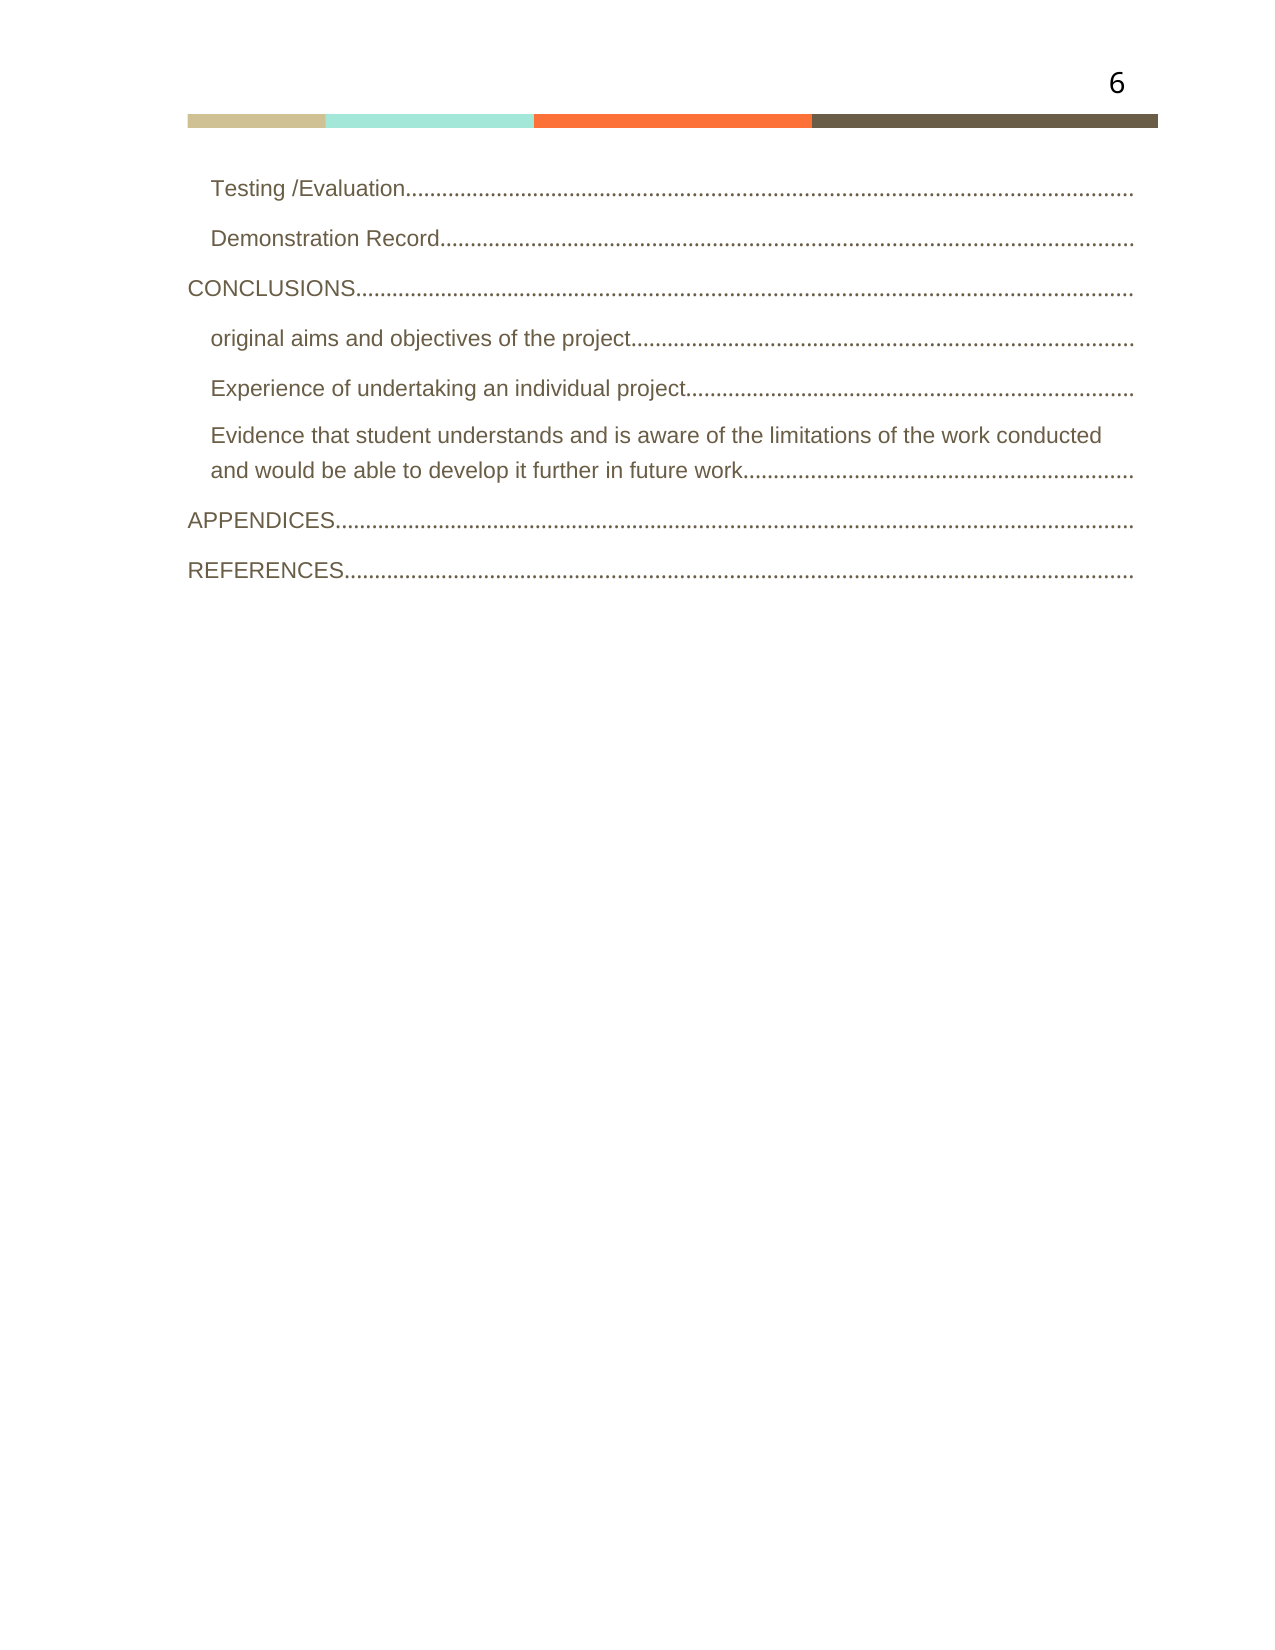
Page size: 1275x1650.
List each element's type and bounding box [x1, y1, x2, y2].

picture [187, 114, 1158, 128]
